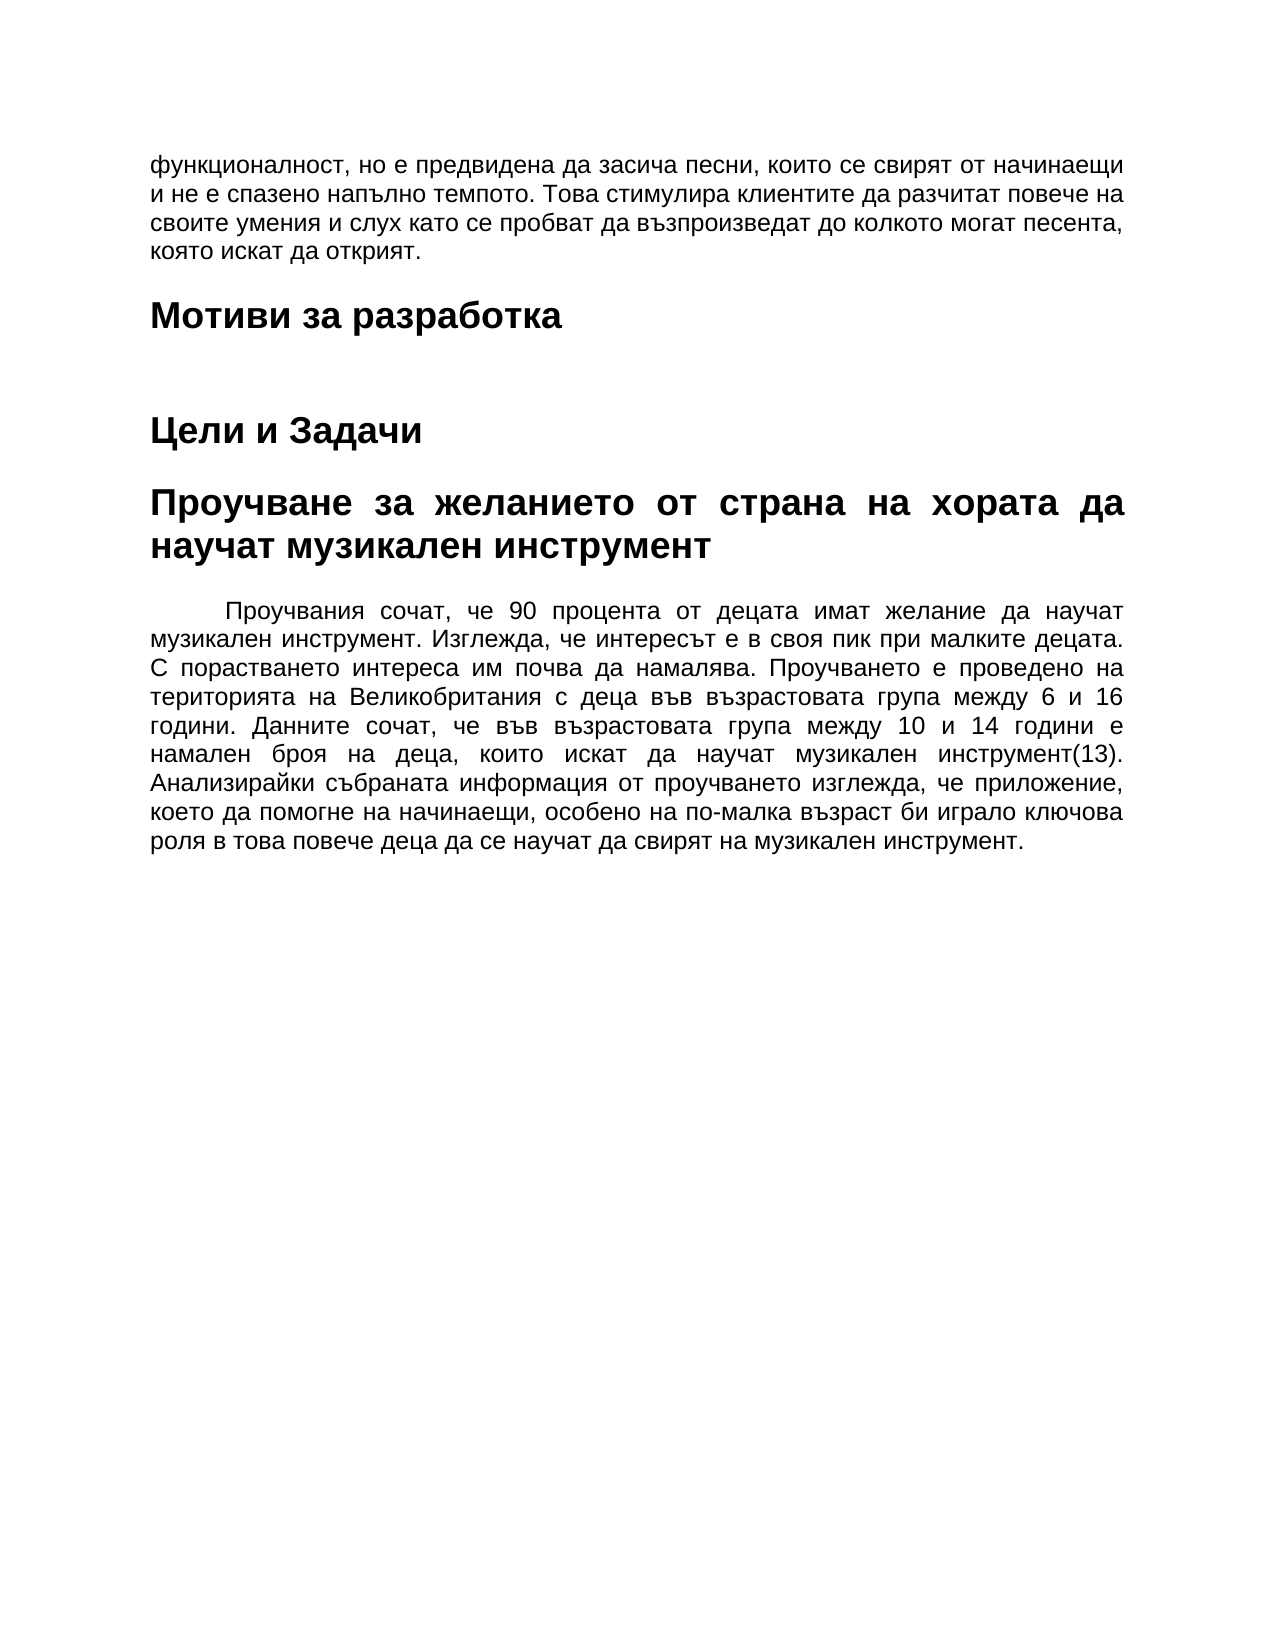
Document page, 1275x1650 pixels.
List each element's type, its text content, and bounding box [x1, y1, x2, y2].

text Проучване за желанието от страна на хората да научат музикален инструмент [150, 481, 1125, 567]
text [150, 150, 1125, 265]
text Цели и Задачи [150, 409, 1125, 452]
text Мотиви за разработка [150, 294, 1125, 337]
text Проучвания сочат, че 90 процента от децата имат желание да научат музикален инструмент. Изглежда, че интересът е в своя пик при малките децата. С порастването интереса им почва да намалява. Проучването е проведено на територията на Великобритания с деца във възрастовата група между 6 и 16 години. Данните сочат, че във възрастовата група между 10 и 14 години е намален броя на деца, които искат да научат музикален инструмент(13). Анализирайки събраната информация от проучването изглежда, че приложение, което да помогне на начинаещи, особено на по-малка възраст би играло ключова роля в това повече деца да се научат да свирят на музикален инструмент. [150, 596, 1125, 854]
